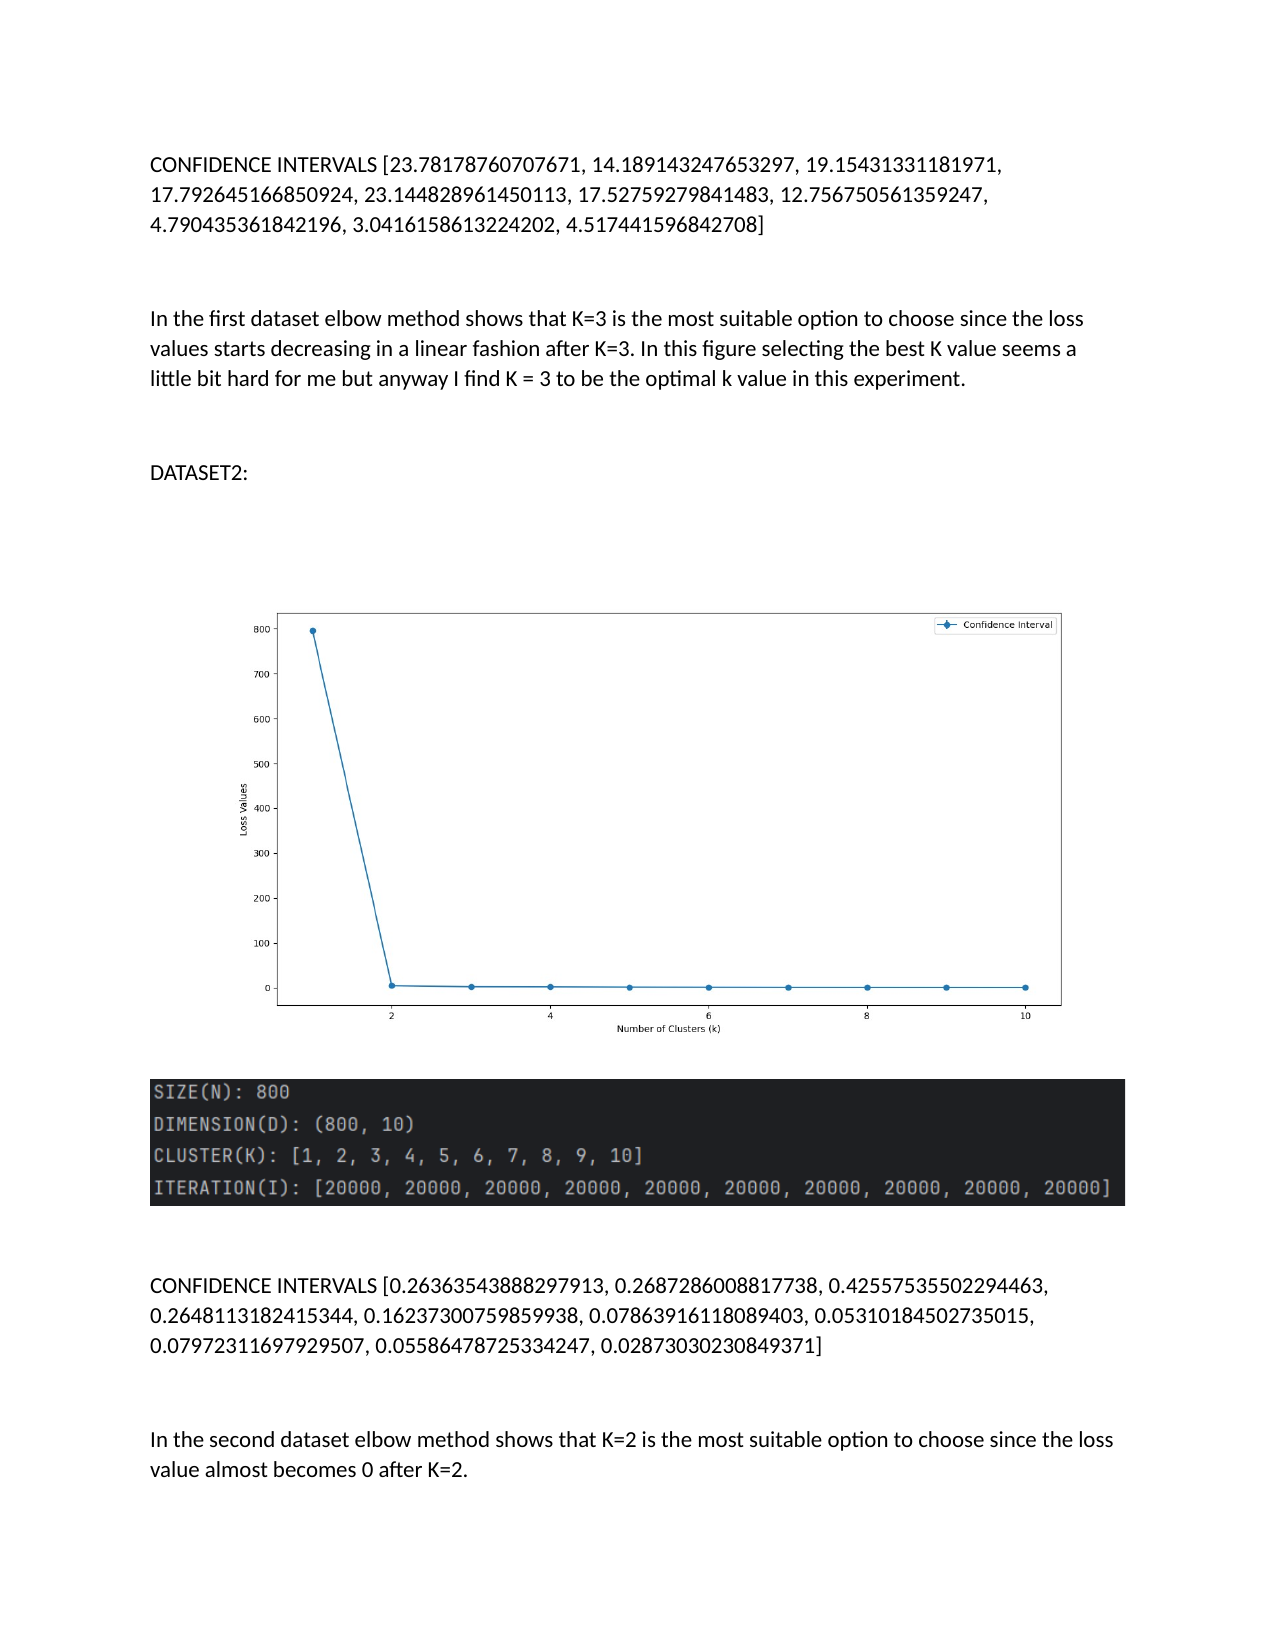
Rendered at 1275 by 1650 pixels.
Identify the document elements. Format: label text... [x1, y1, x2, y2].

picture [150, 552, 1162, 1061]
text DATASET2: [150, 458, 1125, 486]
text In the first dataset elbow method shows that K=3 is the most suitable option to choose since the loss values starts decreasing in a linear fashion after K=3. In this figure selecting the best K value seems a little bit hard for me but anyway I find K = 3 to be the optimal k value in this experiment. [150, 304, 1125, 393]
text CONFIDENCE INTERVALS [23.78178760707671, 14.189143247653297, 19.15431331181971, 17.792645166850924, 23.144828961450113, 17.52759279841483, 12.756750561359247, 4.790435361842196, 3.0416158613224202, 4.517441596842708] [150, 150, 1125, 238]
picture [150, 1079, 1125, 1206]
text In the second dataset elbow method shows that K=2 is the most suitable option to choose since the loss value almost becomes 0 after K=2. [150, 1425, 1125, 1483]
text CONFIDENCE INTERVALS [0.26363543888297913, 0.2687286008817738, 0.42557535502294463, 0.2648113182415344, 0.16237300759859938, 0.07863916118089403, 0.05310184502735015, 0.07972311697929507, 0.05586478725334247, 0.02873030230849371] [150, 1271, 1125, 1359]
